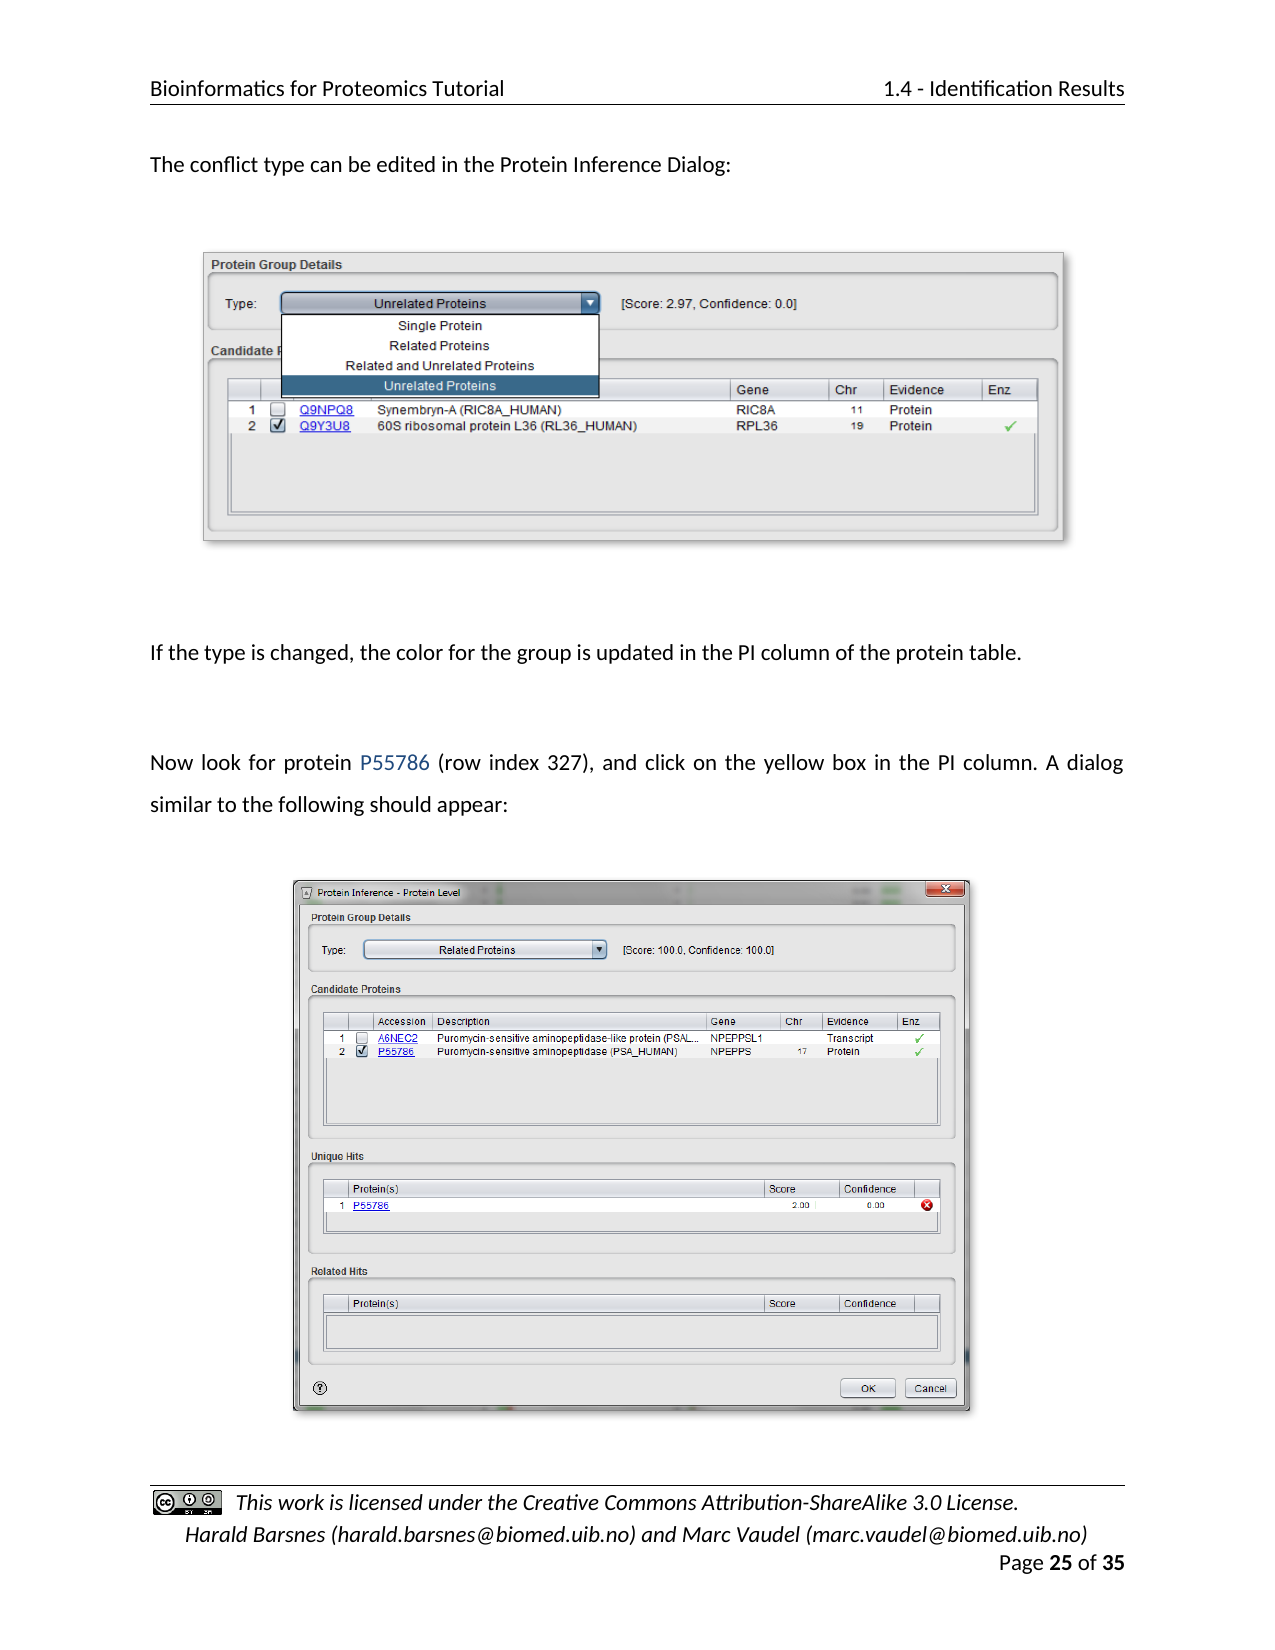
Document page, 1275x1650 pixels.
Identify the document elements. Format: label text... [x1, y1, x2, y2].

text Now look for protein P55786 (row index 327), and click on the yellow box in the PI column. A dialog similar to the following should appear: [150, 748, 1125, 818]
picture [153, 1490, 222, 1515]
picture [293, 880, 970, 1411]
text The conflict type can be edited in the Protein Inference Dialog: [150, 150, 1125, 178]
text If the type is changed, the color for the group is updated in the PI column of the protein table. [150, 638, 1125, 666]
picture [204, 253, 1063, 540]
